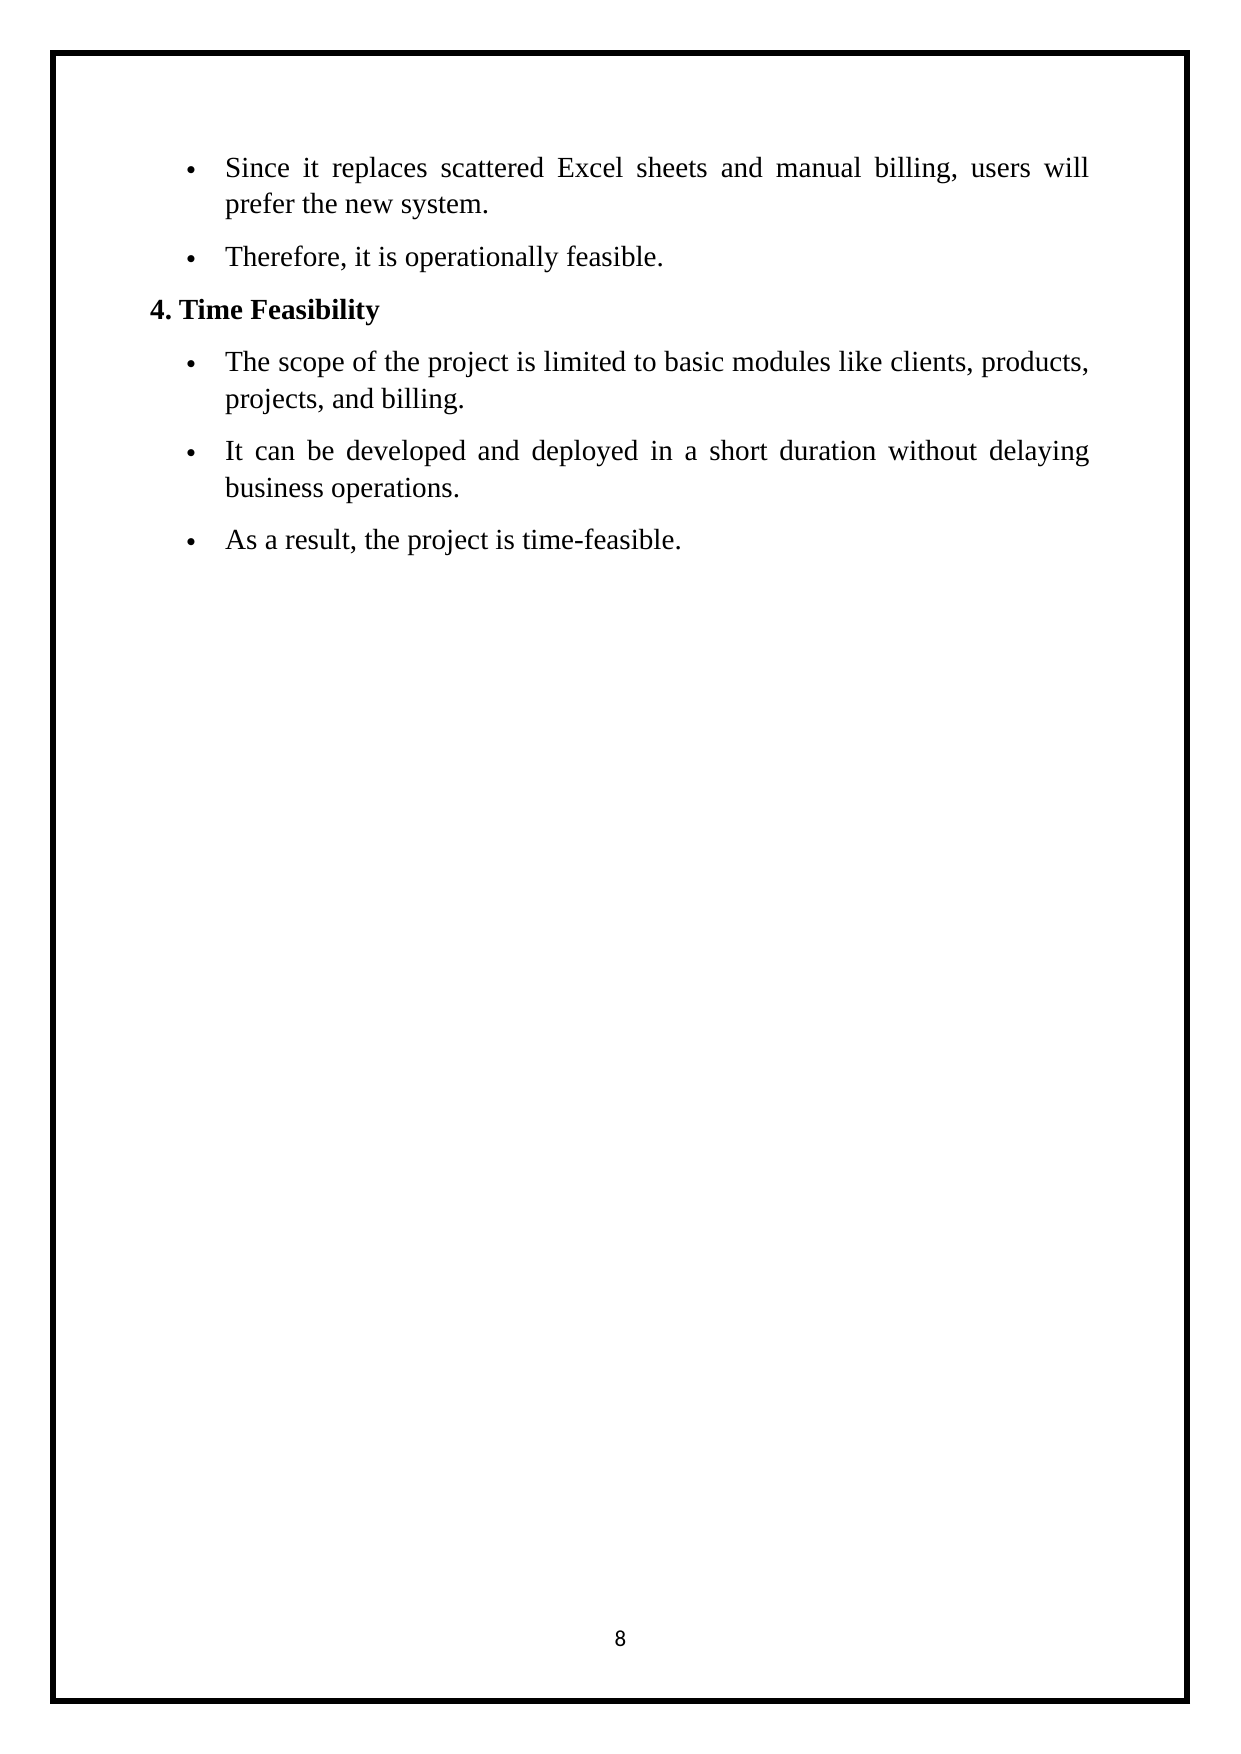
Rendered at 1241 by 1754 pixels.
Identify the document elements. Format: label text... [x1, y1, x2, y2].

list Since it replaces scattered Excel sheets and manual billing, users will prefer the new system. [187, 150, 1090, 220]
list The scope of the project is limited to basic modules like clients, products, projects, and billing. [187, 344, 1090, 414]
list It can be developed and deployed in a short duration without delaying business operations. [187, 433, 1090, 503]
list As a result, the project is time-feasible. [187, 522, 1090, 556]
list Therefore, it is operationally feasible. [187, 239, 1090, 272]
text 4. Time Feasibility [150, 292, 1090, 325]
